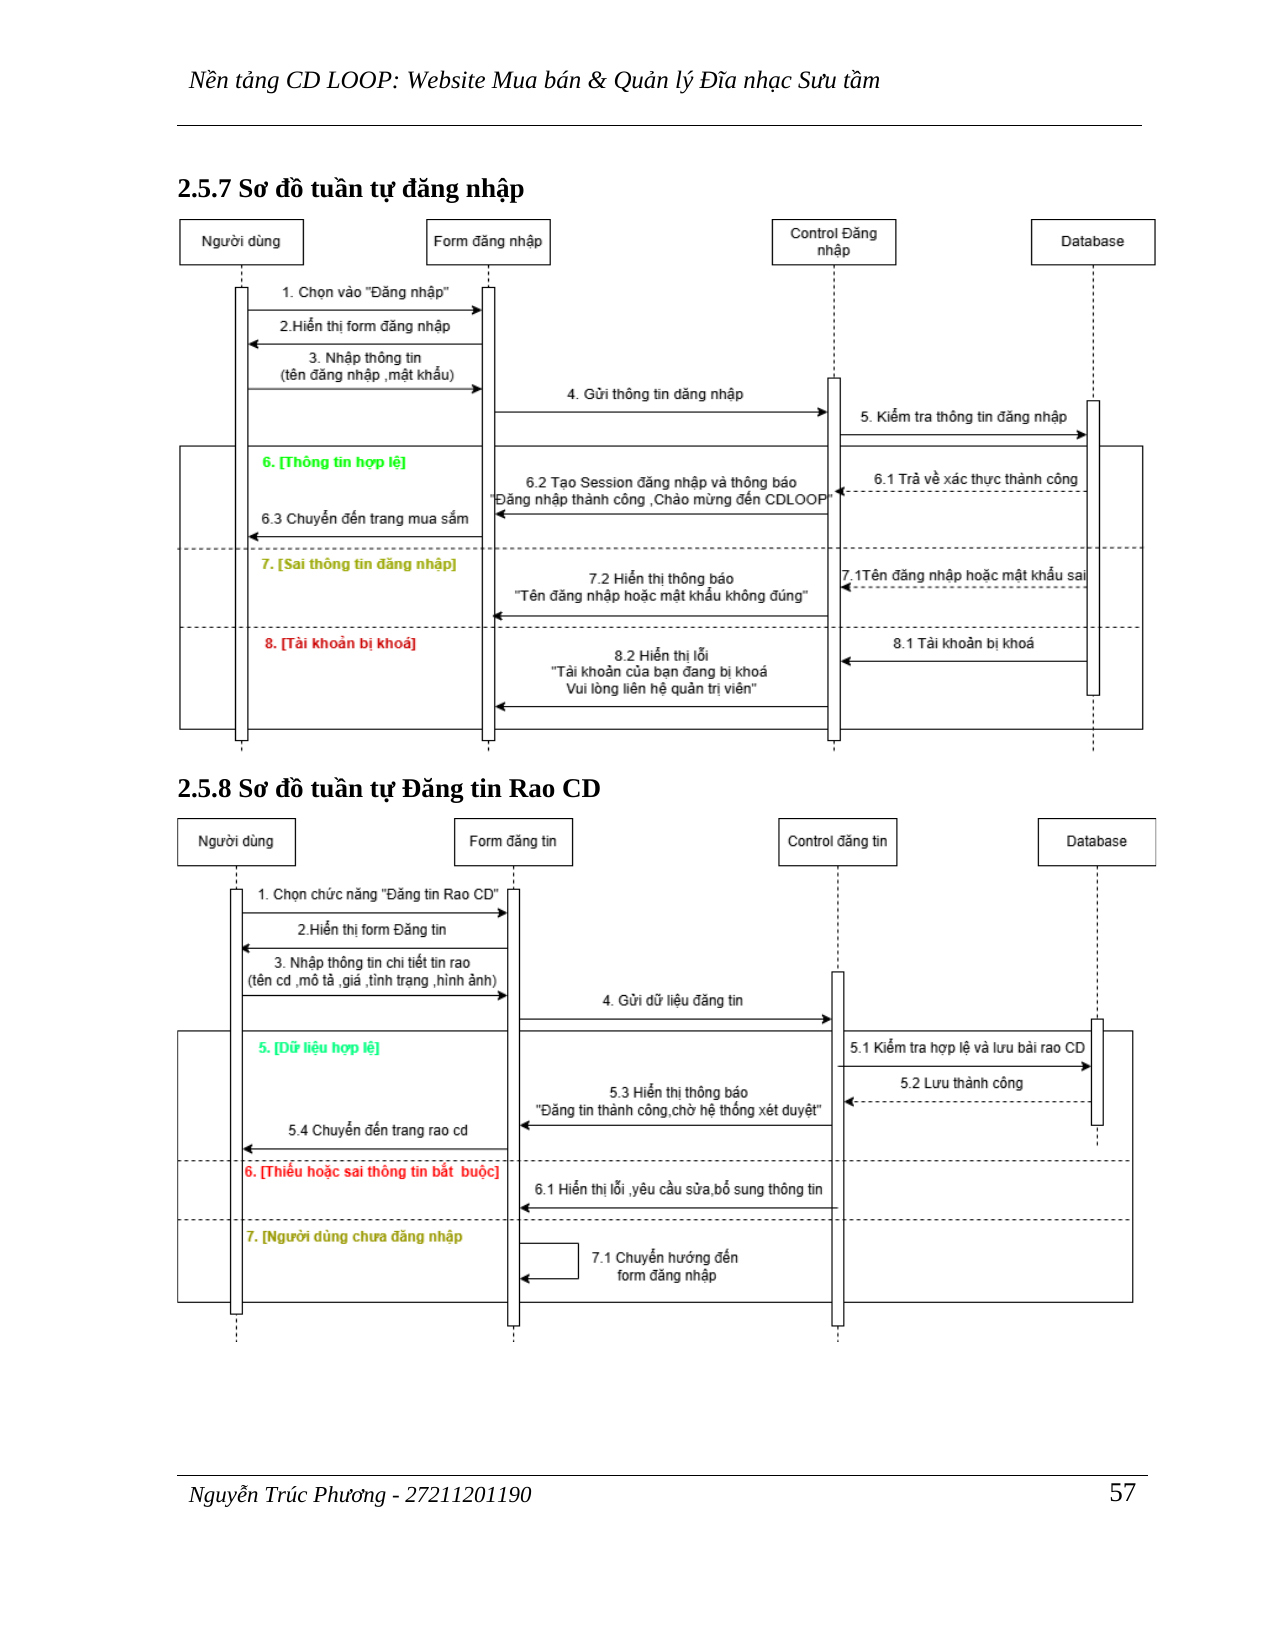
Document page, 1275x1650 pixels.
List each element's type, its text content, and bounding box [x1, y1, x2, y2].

subtitle 2.5.7 Sơ đồ tuần tự đăng nhập [177, 172, 1156, 204]
picture [177, 818, 1157, 1342]
picture [177, 219, 1157, 752]
subtitle 2.5.8 Sơ đồ tuần tự Đăng tin Rao CD [177, 772, 1156, 803]
